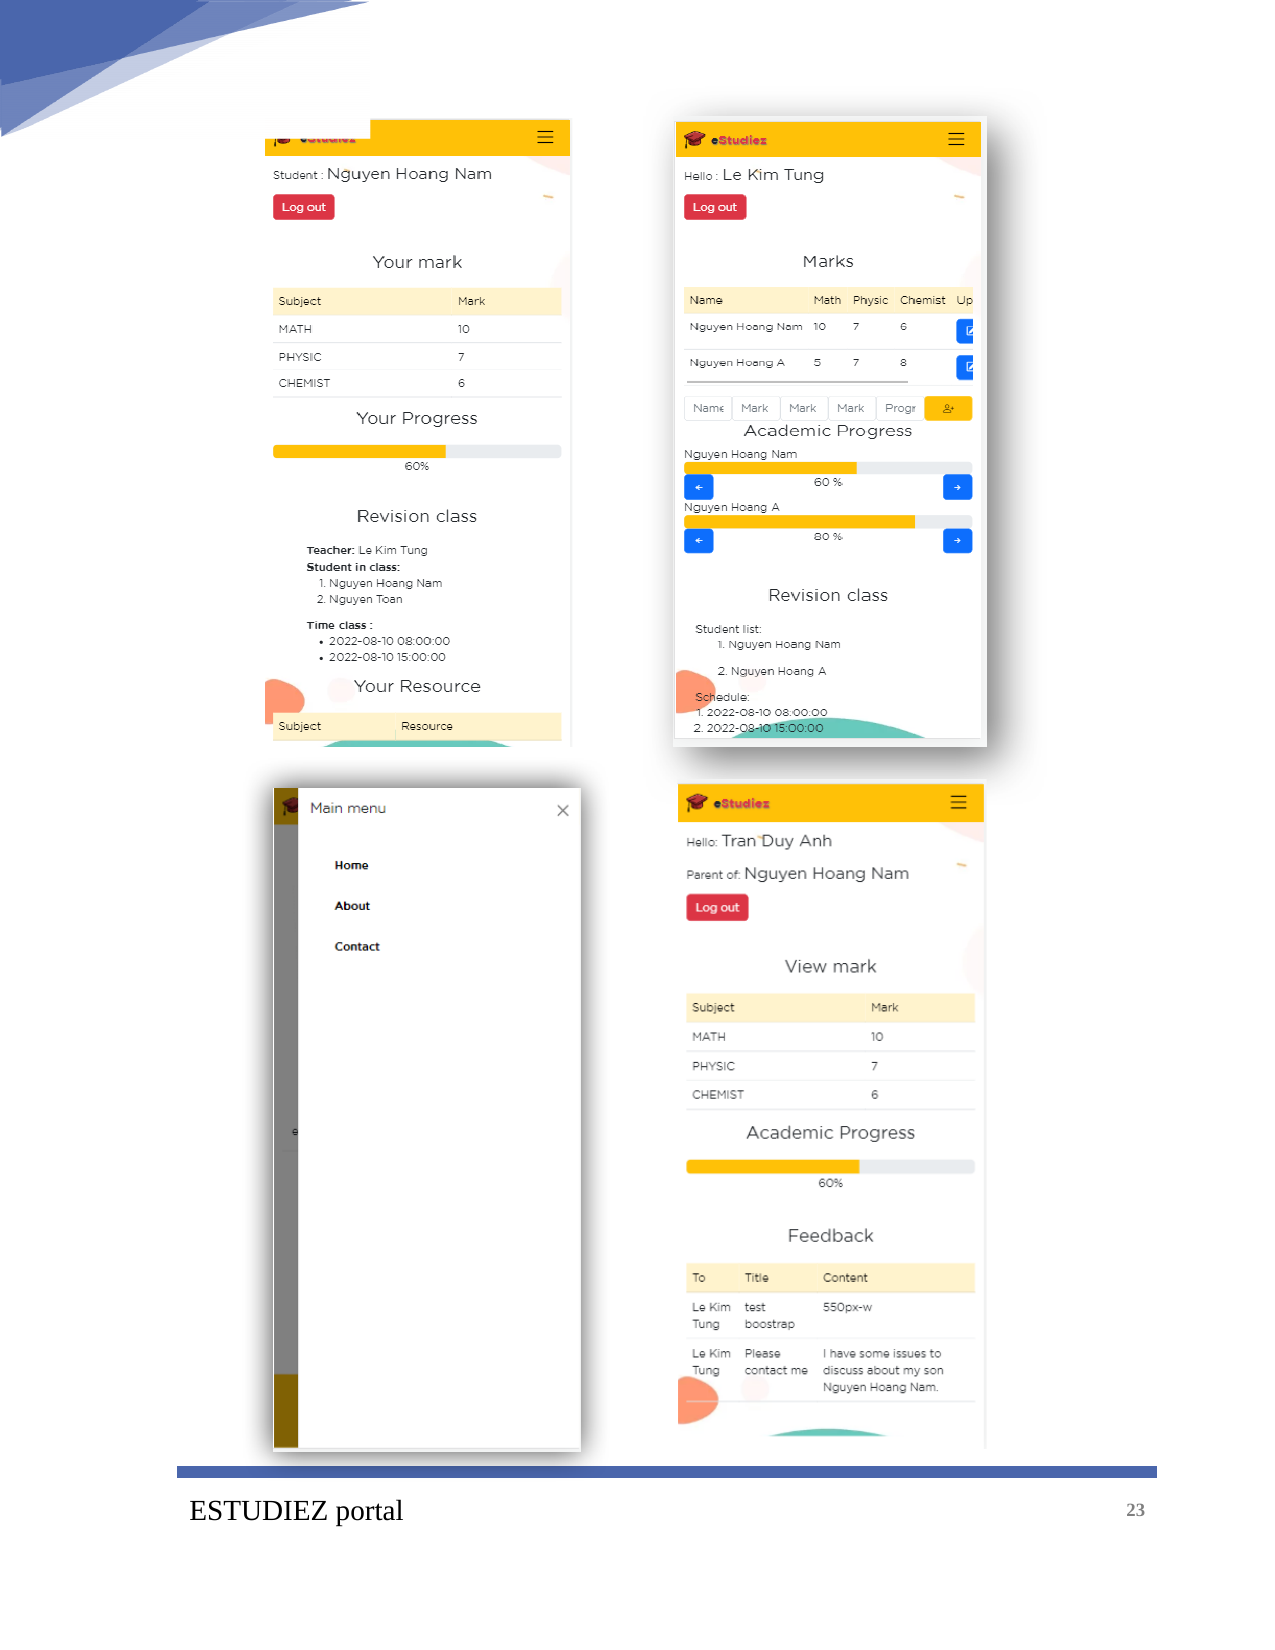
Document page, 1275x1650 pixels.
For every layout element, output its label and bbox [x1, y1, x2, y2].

picture [0, 0, 573, 747]
picture [273, 788, 581, 1452]
picture [677, 779, 987, 1449]
picture [673, 116, 987, 747]
